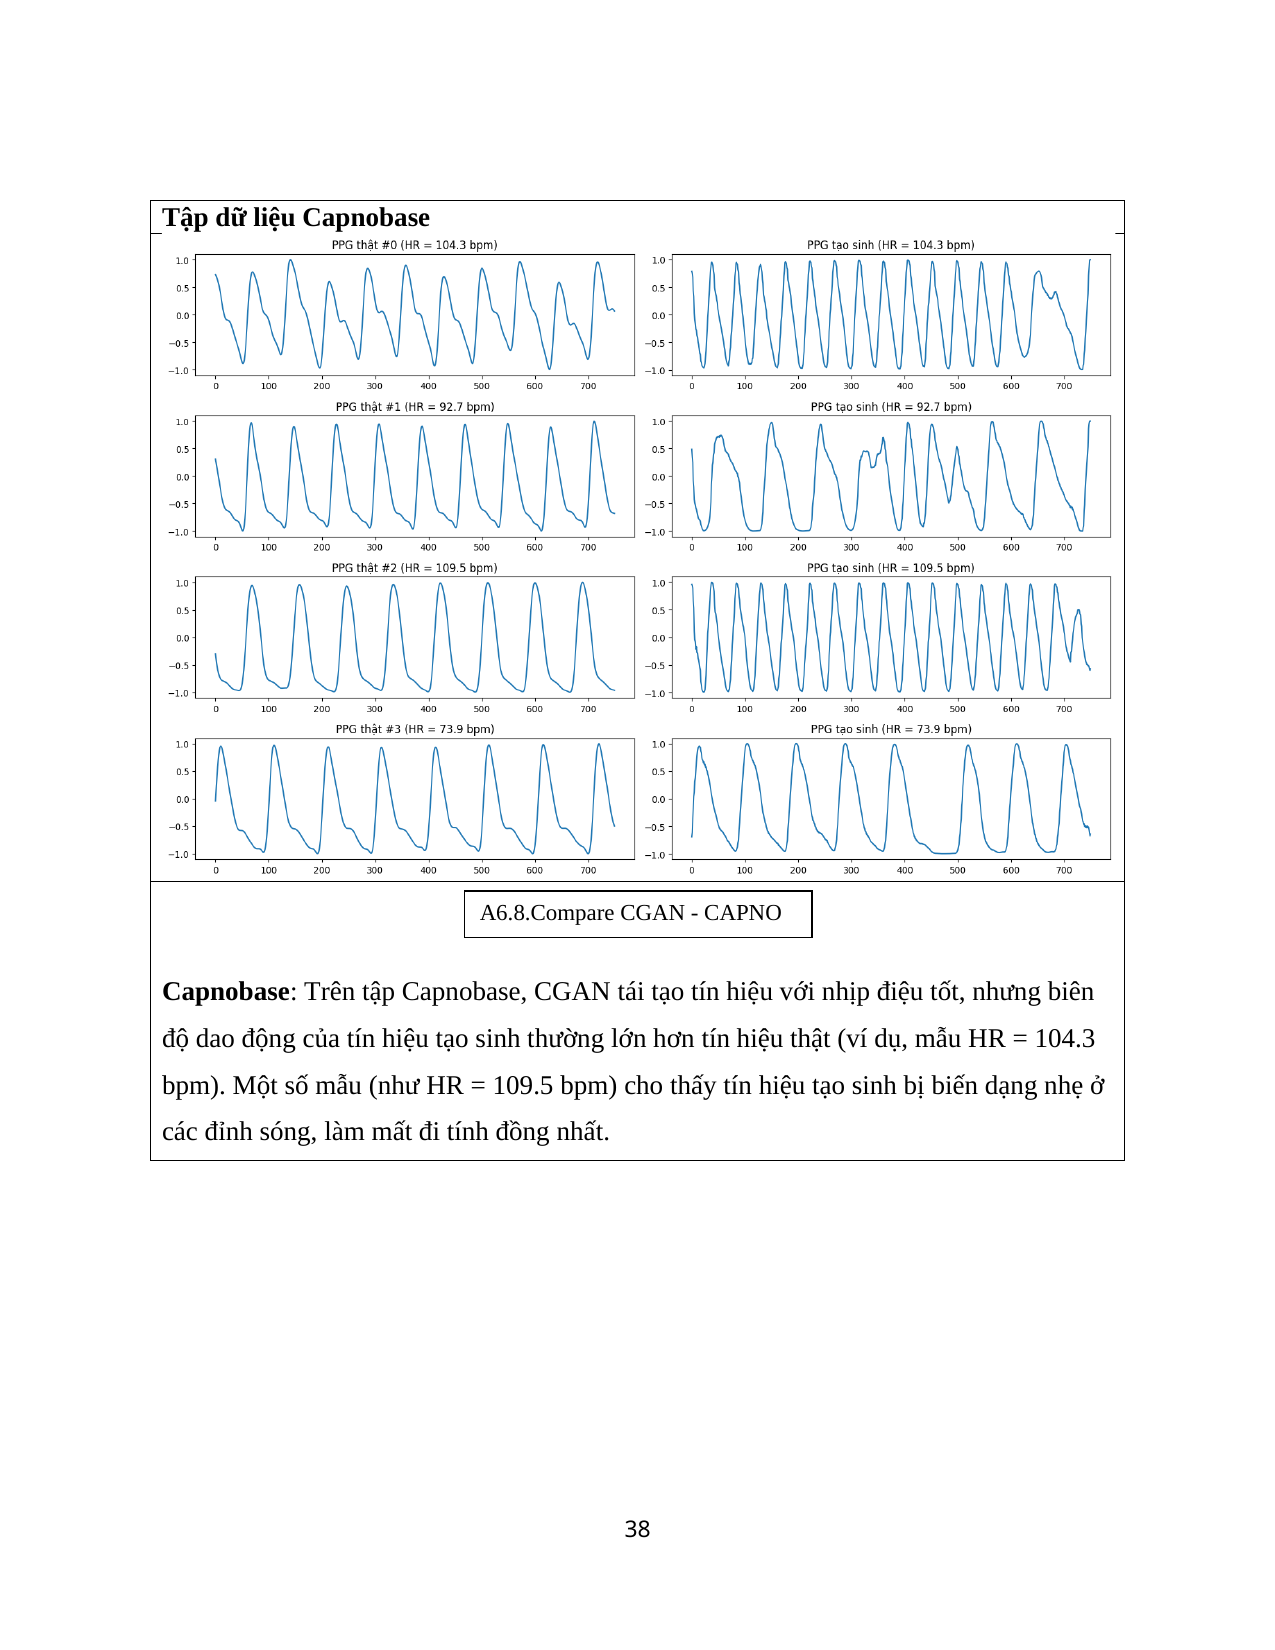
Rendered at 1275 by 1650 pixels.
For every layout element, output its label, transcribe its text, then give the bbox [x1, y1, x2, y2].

table_cell Capnobase: Trên tập Capnobase, CGAN tái tạo tín hiệu với nhịp điệu tốt, nhưng biên độ dao động của tín hiệu tạo sinh thường lớn hơn tín hiệu thật (ví dụ, mẫu HR = 104.3 bpm). Một số mẫu (như HR = 109.5 bpm) cho thấy tín hiệu tạo sinh bị biến dạng nhẹ ở các đỉnh sóng, làm mất đi tính đồng nhất. [151, 882, 1124, 1160]
table_header Tập dữ liệu Capnobase [151, 201, 1124, 232]
table_cell [1116, 234, 1124, 881]
picture [161, 233, 1116, 881]
table_cell [151, 234, 161, 881]
